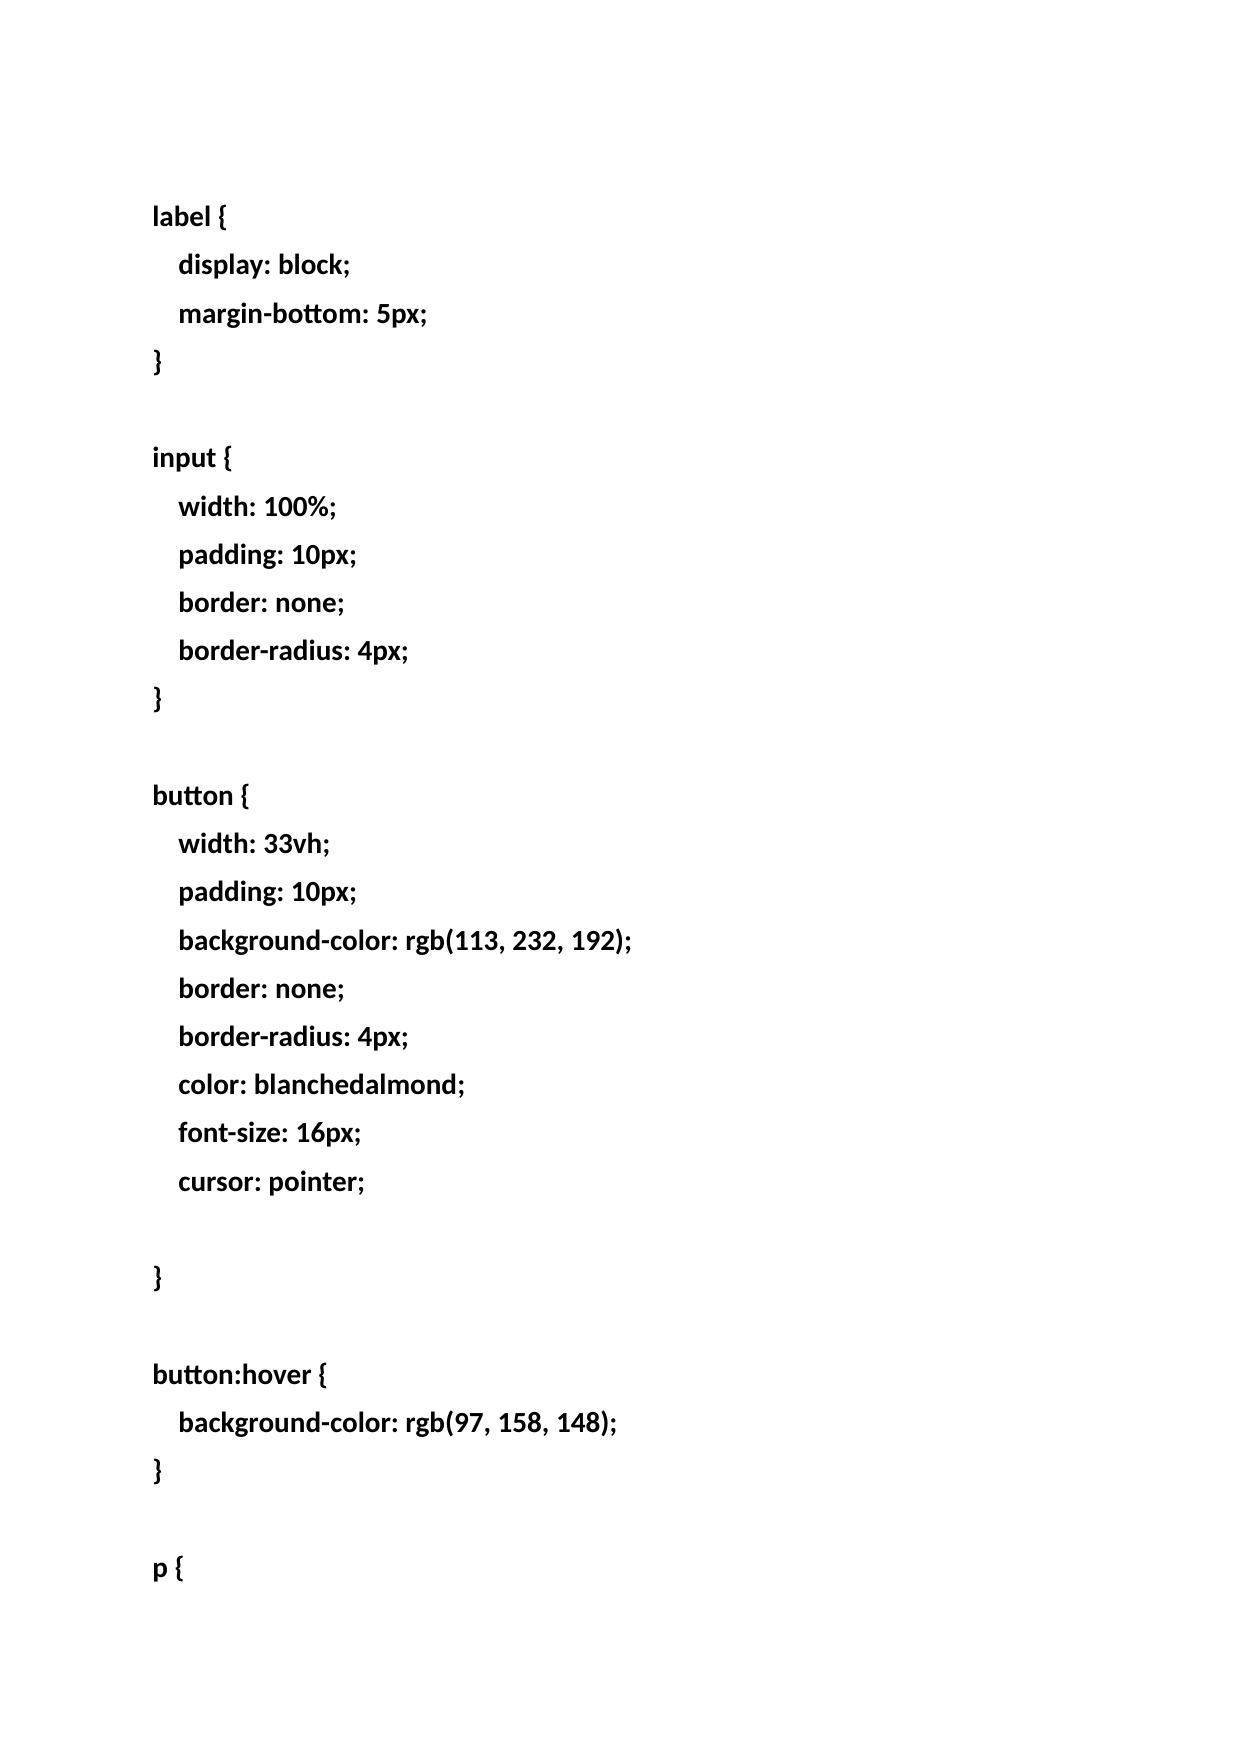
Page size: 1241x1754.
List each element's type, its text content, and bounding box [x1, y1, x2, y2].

text border-radius: 4px; [152, 1018, 1090, 1054]
text cursor: pointer; [152, 1163, 1090, 1198]
text input { [152, 439, 1090, 475]
text } [152, 1452, 1090, 1488]
text label { [152, 198, 1090, 234]
text } [152, 1259, 1090, 1295]
text display: block; [152, 246, 1090, 282]
text width: 100%; [152, 488, 1090, 523]
text margin-bottom: 5px; [152, 295, 1090, 330]
text border: none; [152, 970, 1090, 1006]
text color: blanchedalmond; [152, 1066, 1090, 1102]
text border: none; [152, 584, 1090, 620]
text } [152, 343, 1090, 378]
text width: 33vh; [152, 825, 1090, 861]
text padding: 10px; [152, 873, 1090, 909]
text background-color: rgb(113, 232, 192); [152, 922, 1090, 957]
text background-color: rgb(97, 158, 148); [152, 1404, 1090, 1439]
text border-radius: 4px; [152, 632, 1090, 668]
text } [152, 681, 1090, 716]
text button { [152, 777, 1090, 813]
text font-size: 16px; [152, 1114, 1090, 1150]
text padding: 10px; [152, 536, 1090, 571]
text p { [152, 1549, 1090, 1584]
text button:hover { [152, 1356, 1090, 1391]
